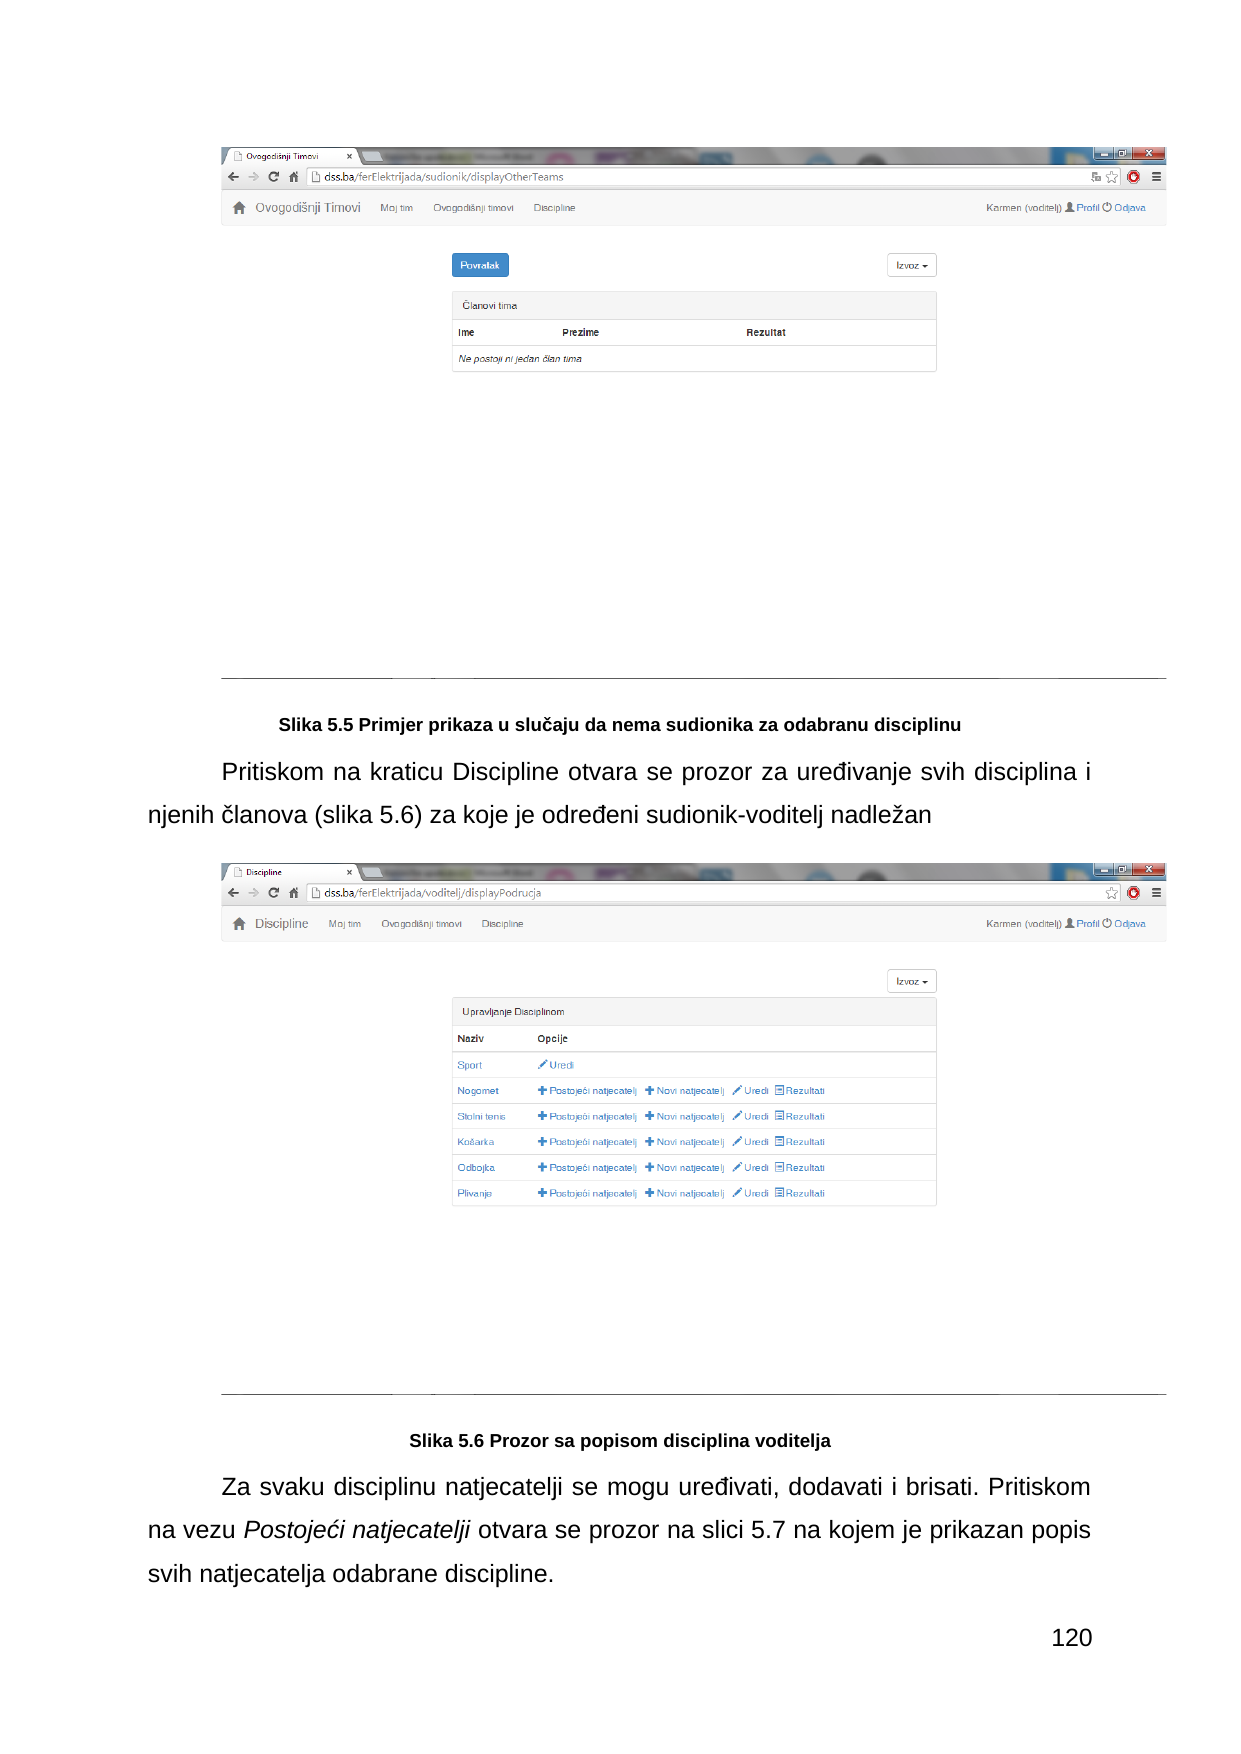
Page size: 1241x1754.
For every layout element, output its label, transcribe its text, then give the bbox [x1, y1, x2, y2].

text Za svaku disciplinu natjecatelji se mogu uređivati, dodavati i brisati. Pritiskom na vezu Postojeći natjecatelji otvara se prozor na slici 5.7 na kojem je prikazan popis svih natjecatelja odabrane discipline. [148, 1472, 1093, 1587]
text Slika 5.6 Prozor sa popisom disciplina voditelja [148, 1430, 1093, 1452]
picture [221, 147, 1167, 679]
picture [221, 863, 1167, 1395]
text Slika 5.5 Primjer prikaza u slučaju da nema sudionika za odabranu disciplinu [148, 714, 1093, 736]
text Pritiskom na kraticu Discipline otvara se prozor za uređivanje svih disciplina i njenih članova (slika 5.6) za koje je određeni sudionik-voditelj nadležan [148, 756, 1093, 828]
